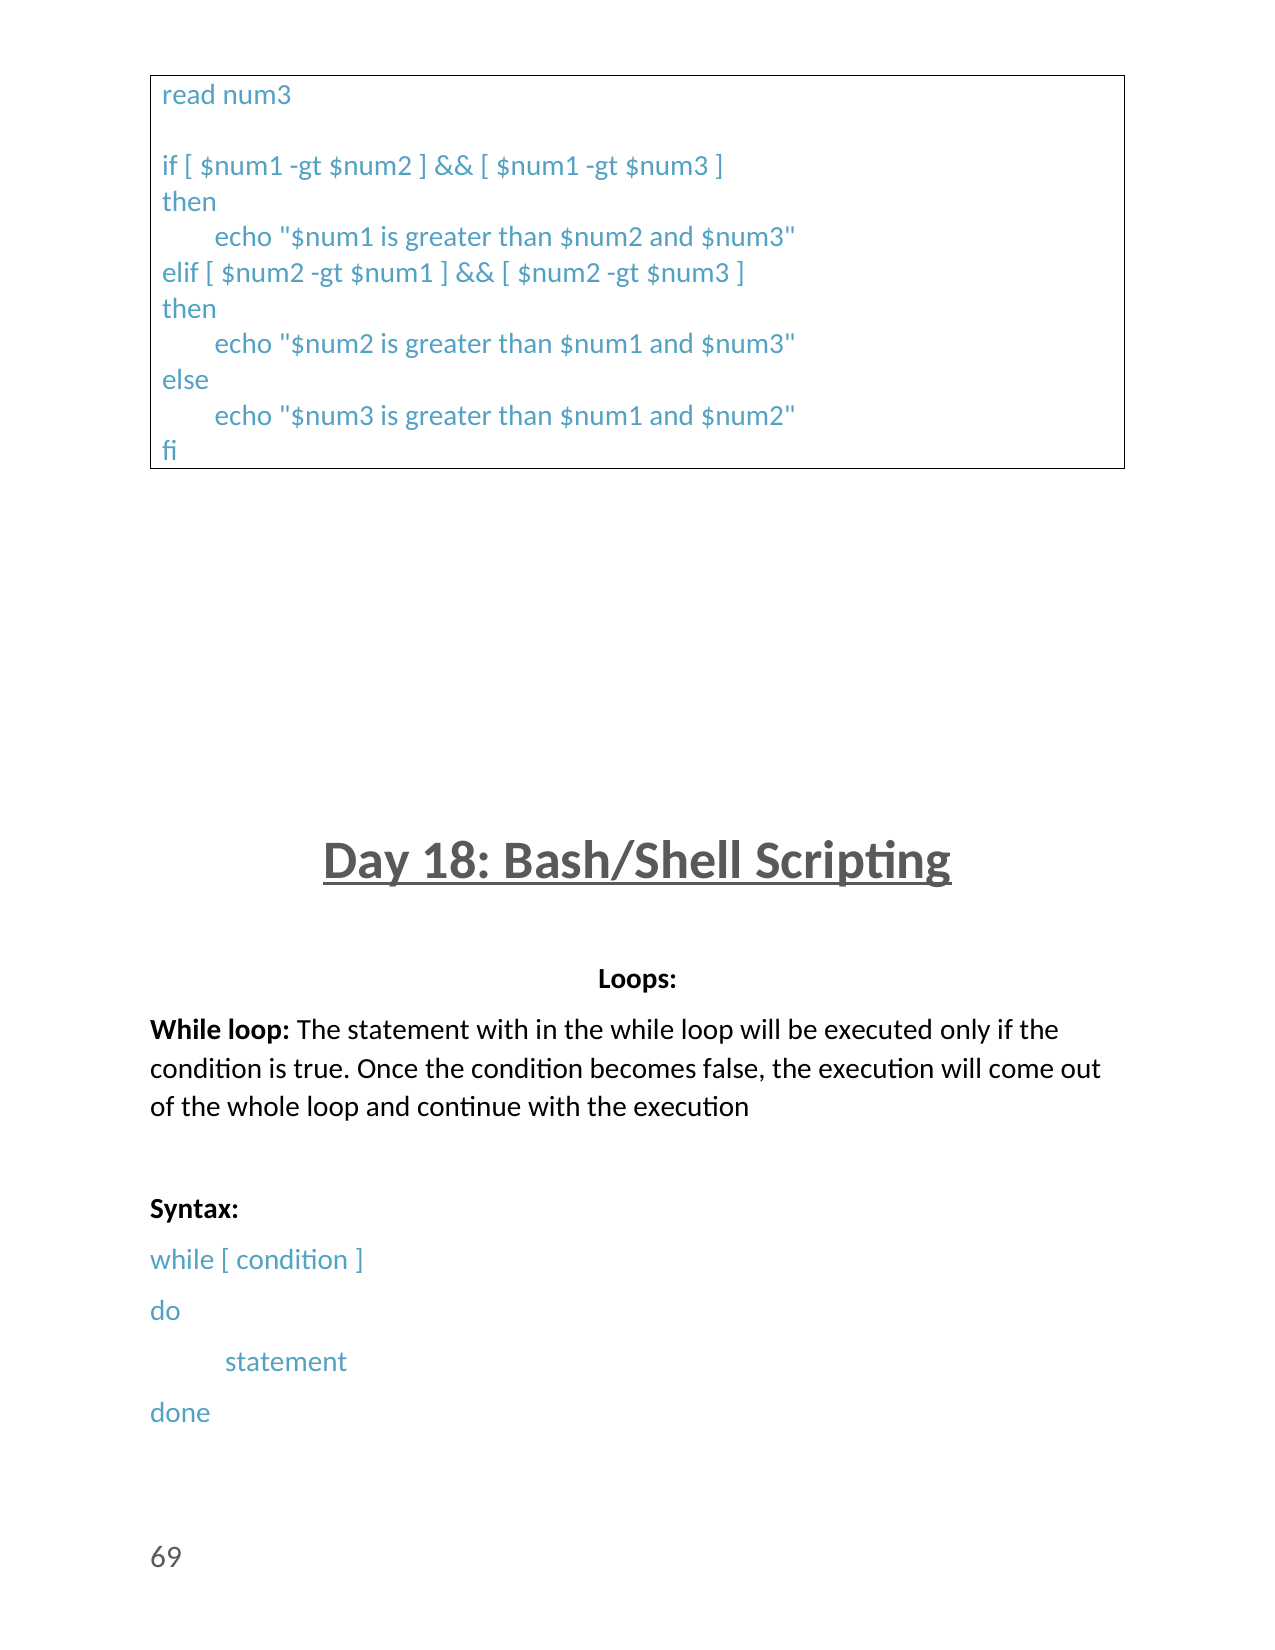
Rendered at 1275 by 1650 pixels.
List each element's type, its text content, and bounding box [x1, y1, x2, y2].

text While loop: The statement with in the while loop will be executed only if the condition is true. Once the condition becomes false, the execution will come out of the whole loop and continue with the execution [150, 1011, 1125, 1124]
text do [150, 1292, 1125, 1327]
text Syntax: [150, 1190, 1125, 1226]
text statement [150, 1343, 1125, 1378]
text Day 18: Bash/Shell Scripting [150, 826, 1125, 892]
text done [150, 1394, 1125, 1429]
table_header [151, 76, 1124, 468]
text Loops: [150, 960, 1125, 996]
text while [ condition ] [150, 1241, 1125, 1277]
